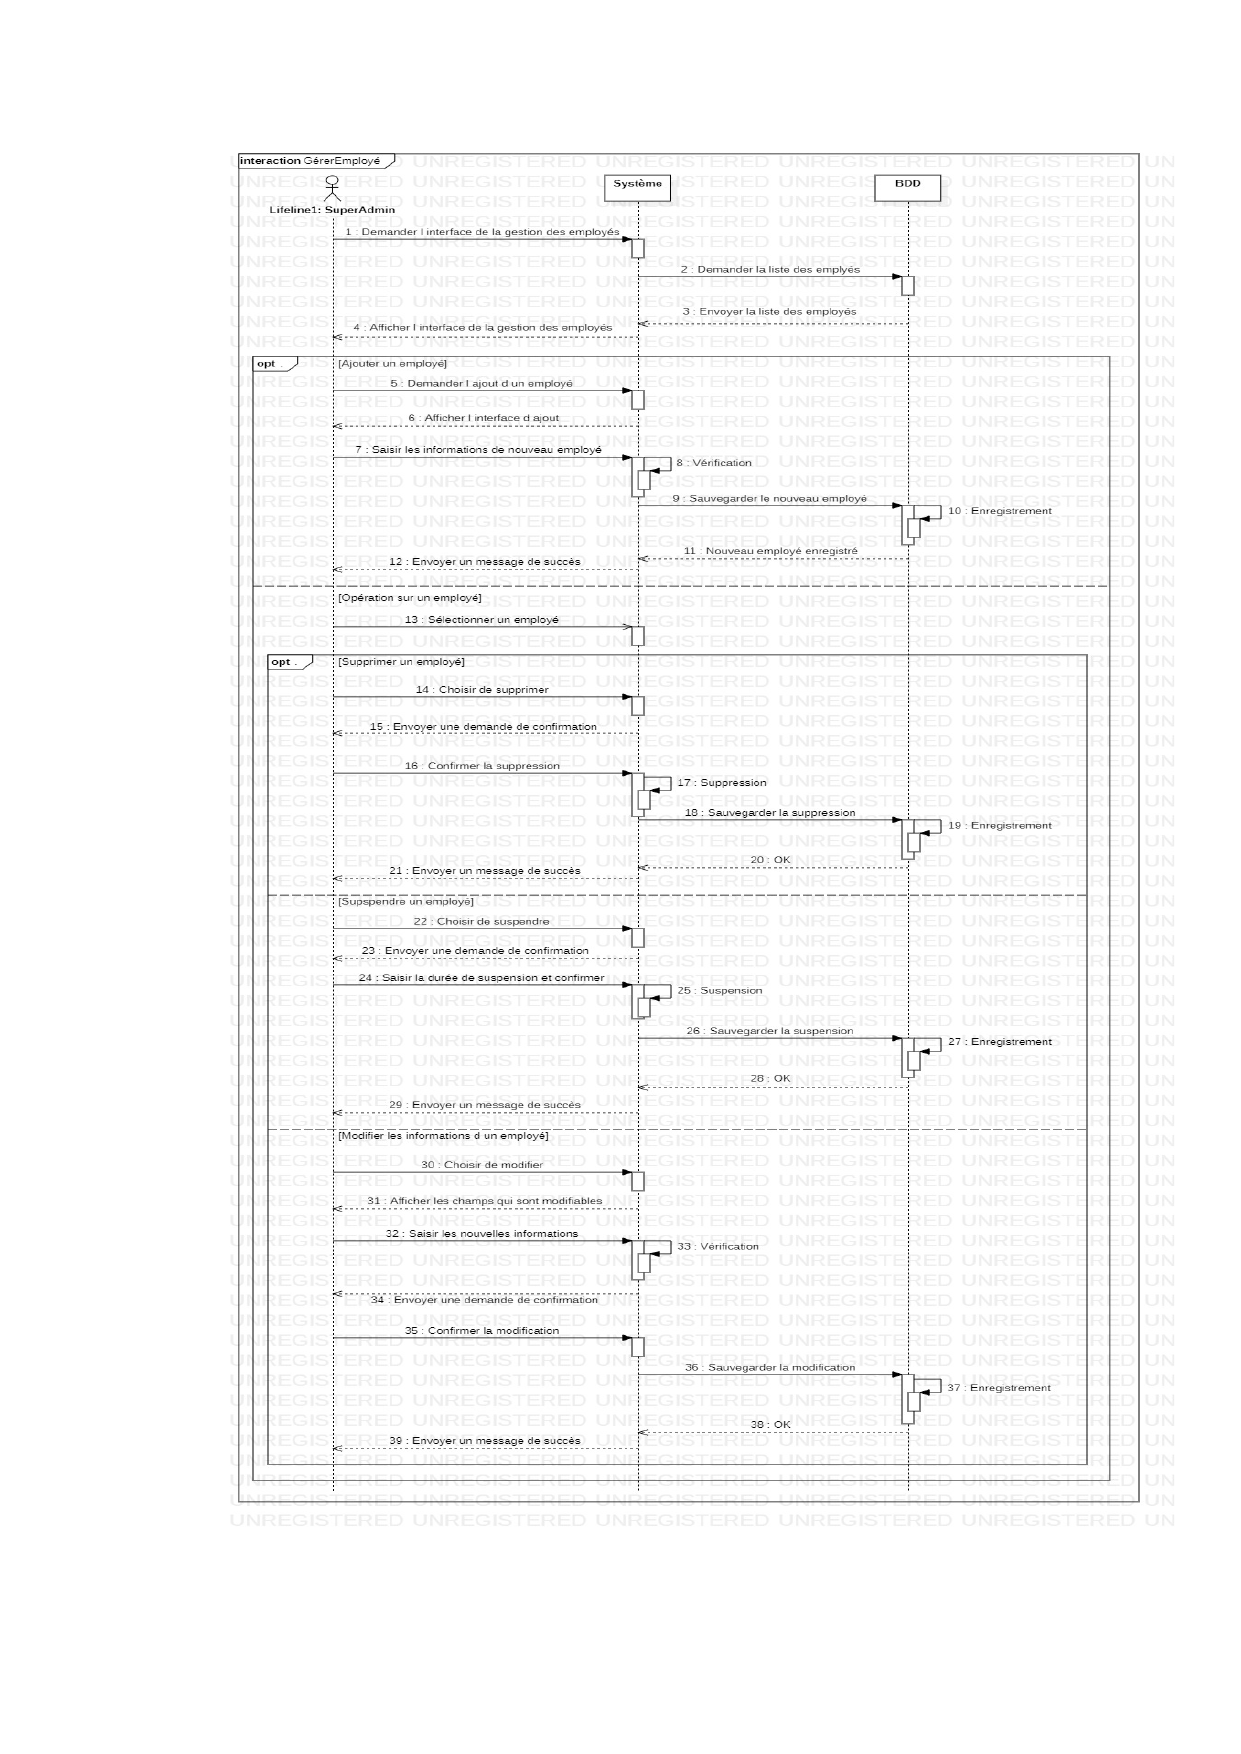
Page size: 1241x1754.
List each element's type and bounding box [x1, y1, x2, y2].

picture [229, 147, 1175, 1528]
